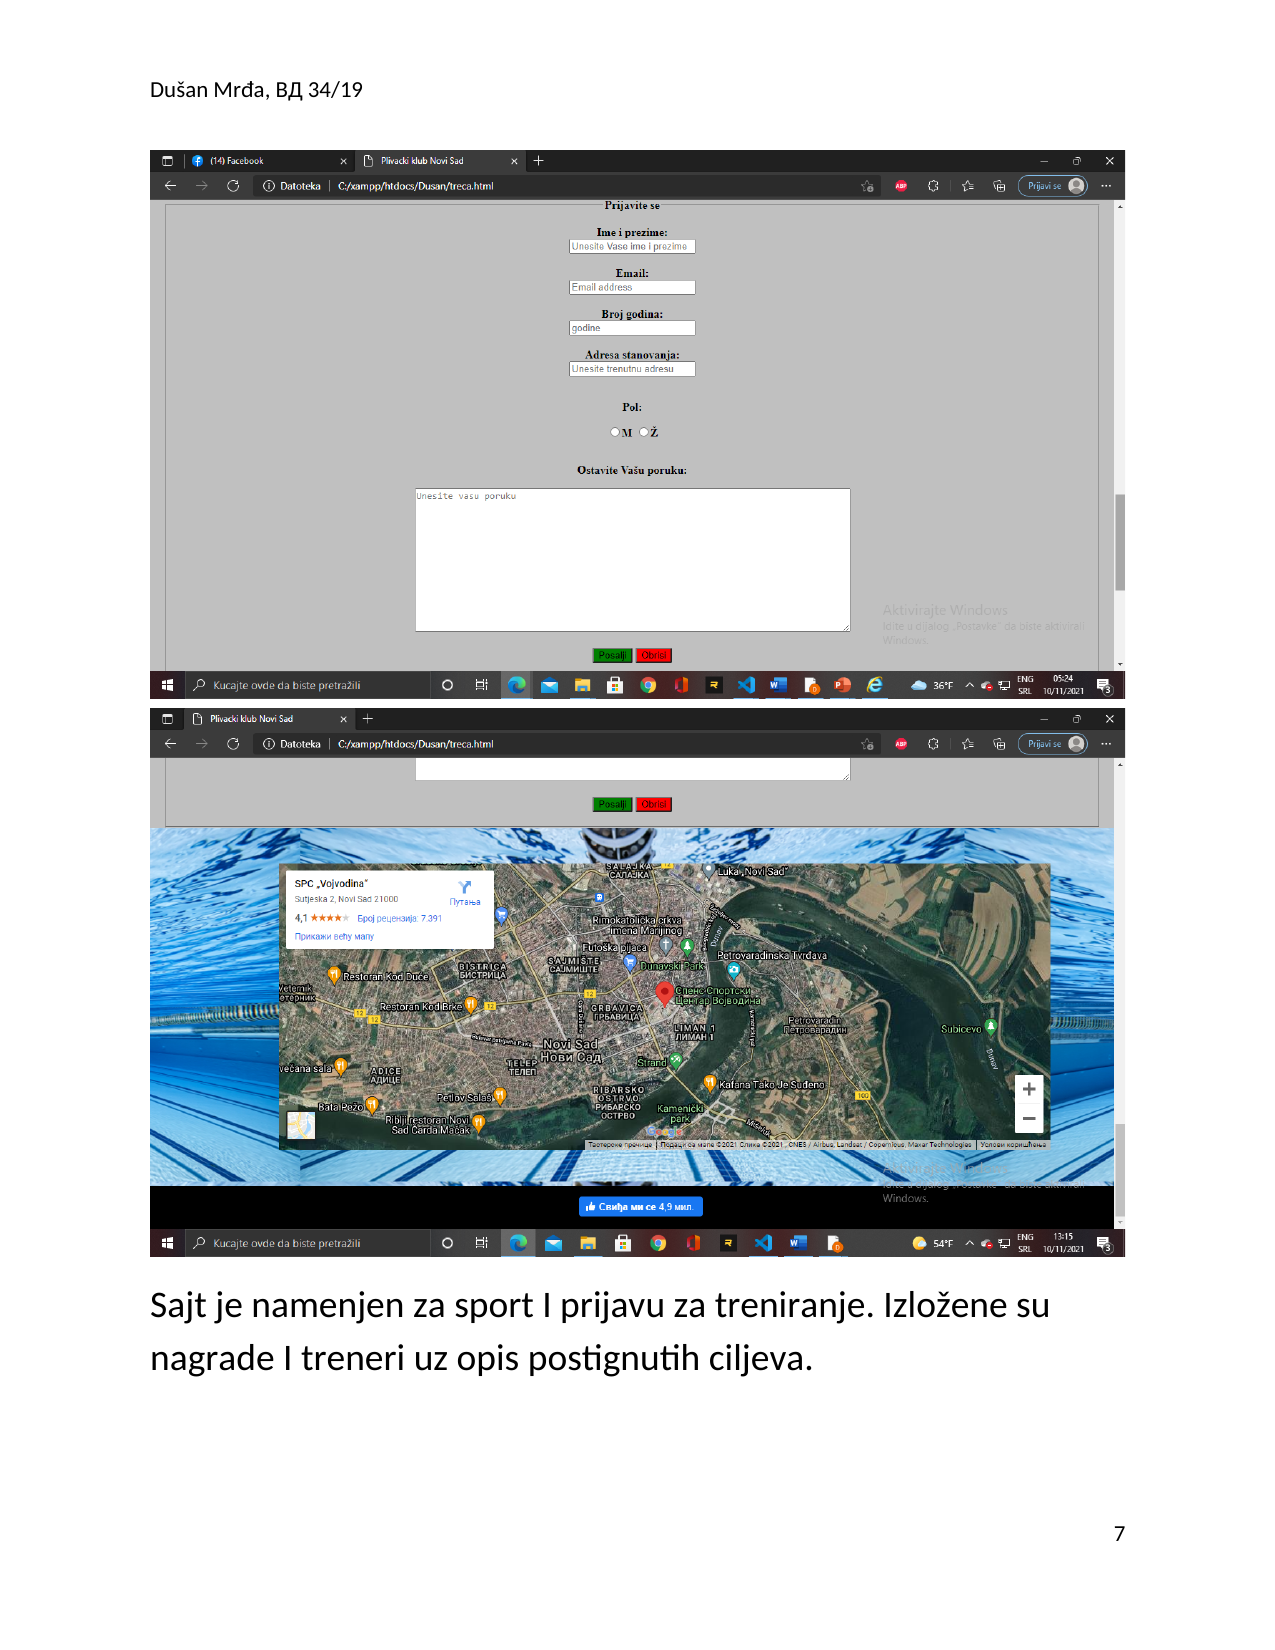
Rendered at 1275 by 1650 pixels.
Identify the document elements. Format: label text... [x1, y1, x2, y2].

text Sajt je namenjen za sport I prijavu za treniranje. Izložene su nagrade I treneri uz opis postignutih ciljeva. [150, 1281, 1125, 1380]
picture [150, 708, 1125, 1257]
picture [150, 150, 1125, 699]
